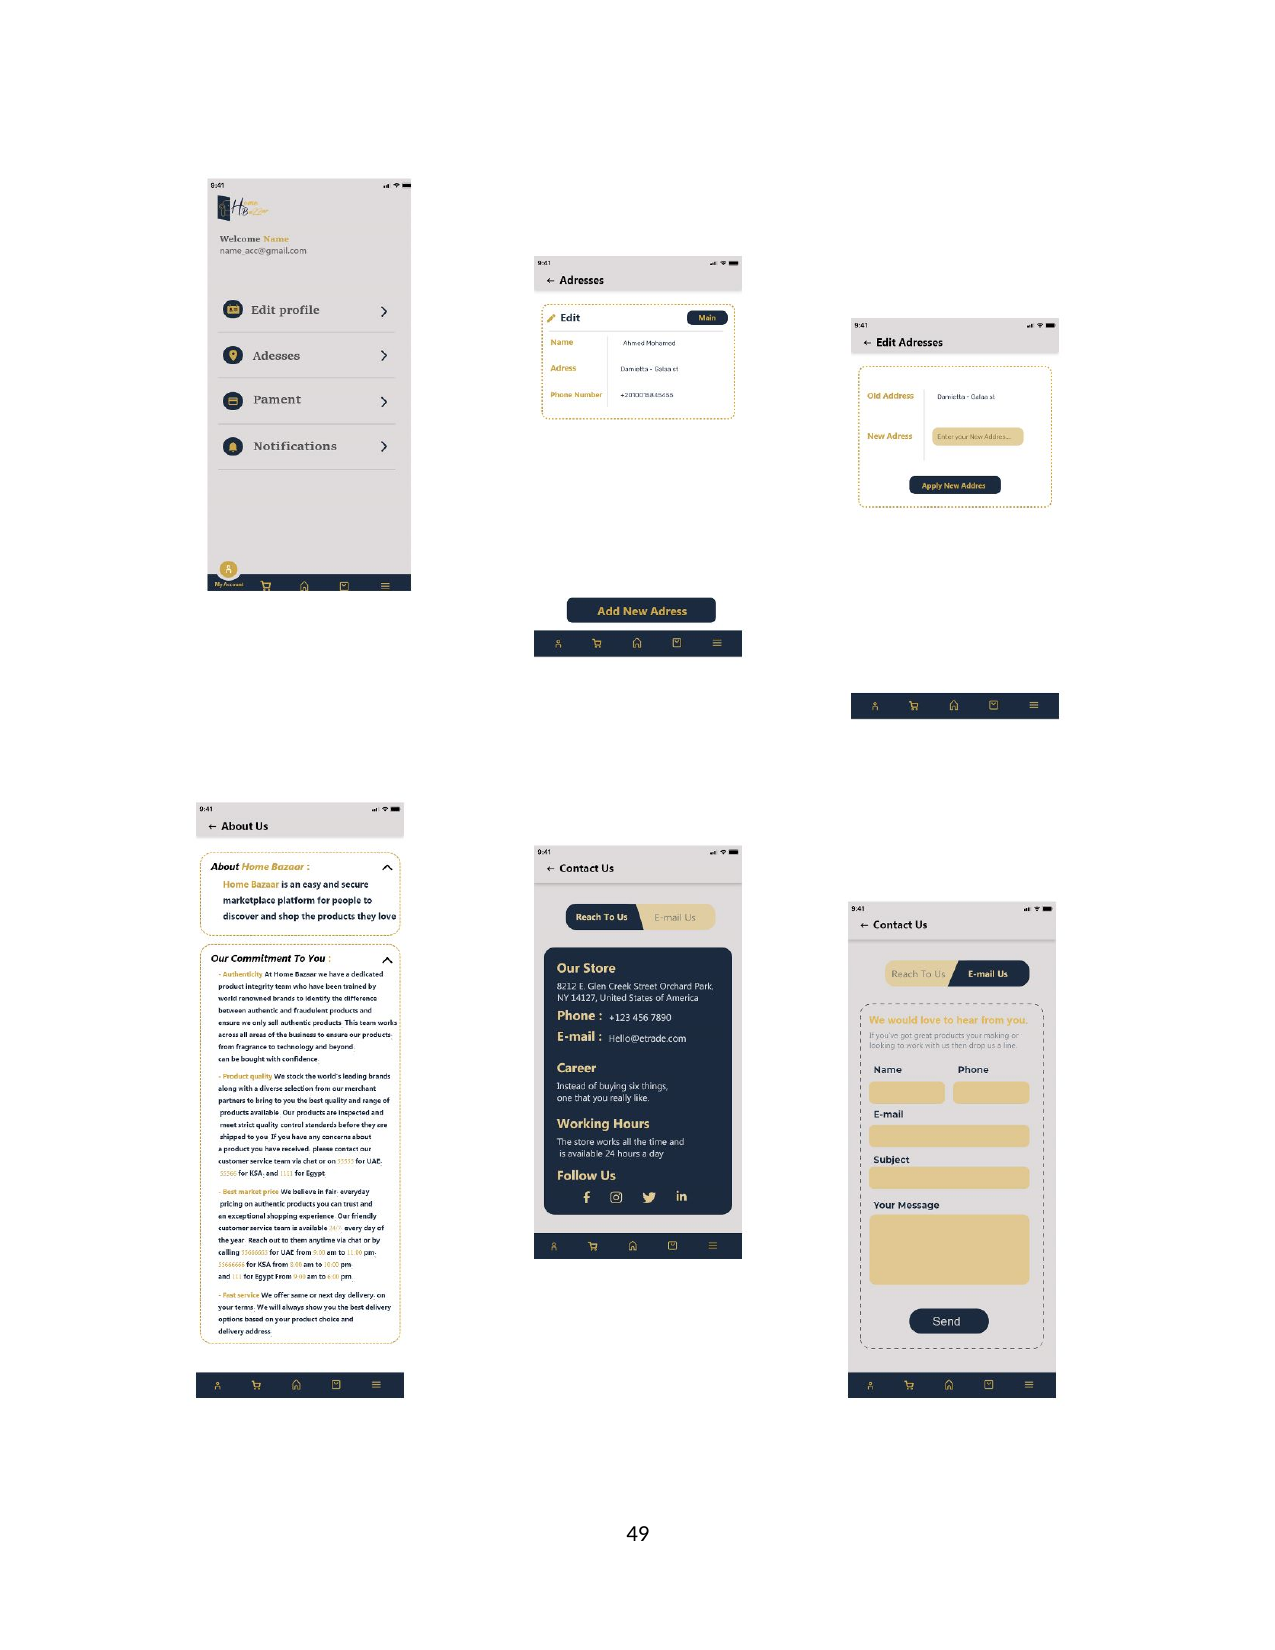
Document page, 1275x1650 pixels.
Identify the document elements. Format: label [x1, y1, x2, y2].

picture [150, 793, 1125, 1406]
picture [150, 150, 1125, 763]
